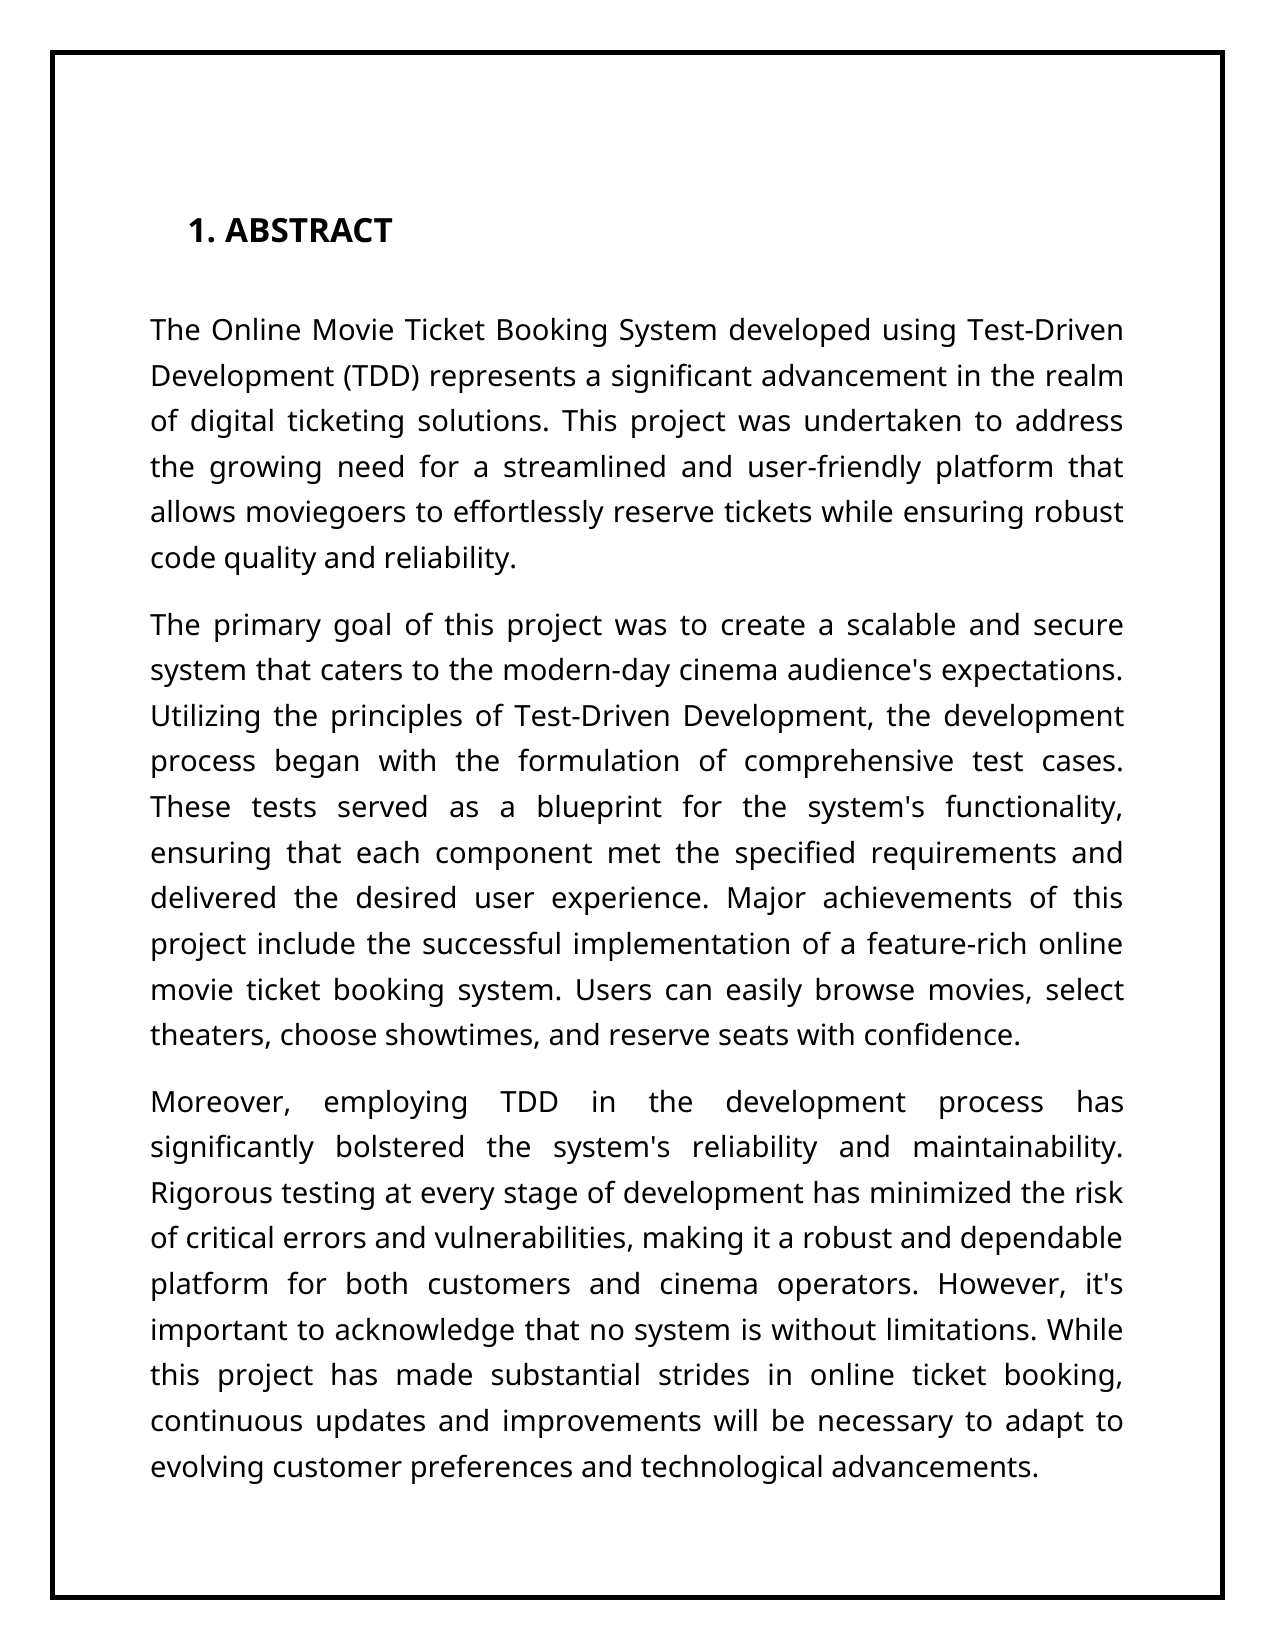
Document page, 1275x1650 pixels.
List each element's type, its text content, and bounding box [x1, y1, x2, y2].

subtitle ABSTRACT [187, 207, 1125, 253]
text The Online Movie Ticket Booking System developed using Test-Driven Development (TDD) represents a significant advancement in the realm of digital ticketing solutions. This project was undertaken to address the growing need for a streamlined and user-friendly platform that allows moviegoers to effortlessly reserve tickets while ensuring robust code quality and reliability. [150, 309, 1125, 577]
text The primary goal of this project was to create a scalable and secure system that caters to the modern-day cinema audience's expectations. Utilizing the principles of Test-Driven Development, the development process began with the formulation of comprehensive test cases. These tests served as a blueprint for the system's functionality, ensuring that each component met the specified requirements and delivered the desired user experience. Major achievements of this project include the successful implementation of a feature-rich online movie ticket booking system. Users can easily browse movies, select theaters, choose showtimes, and reserve seats with confidence. [150, 604, 1125, 1054]
text Moreover, employing TDD in the development process has significantly bolstered the system's reliability and maintainability. Rigorous testing at every stage of development has minimized the risk of critical errors and vulnerabilities, making it a robust and dependable platform for both customers and cinema operators. However, it's important to acknowledge that no system is without limitations. While this project has made substantial strides in online ticket booking, continuous updates and improvements will be necessary to adapt to evolving customer preferences and technological advancements. [150, 1081, 1125, 1486]
